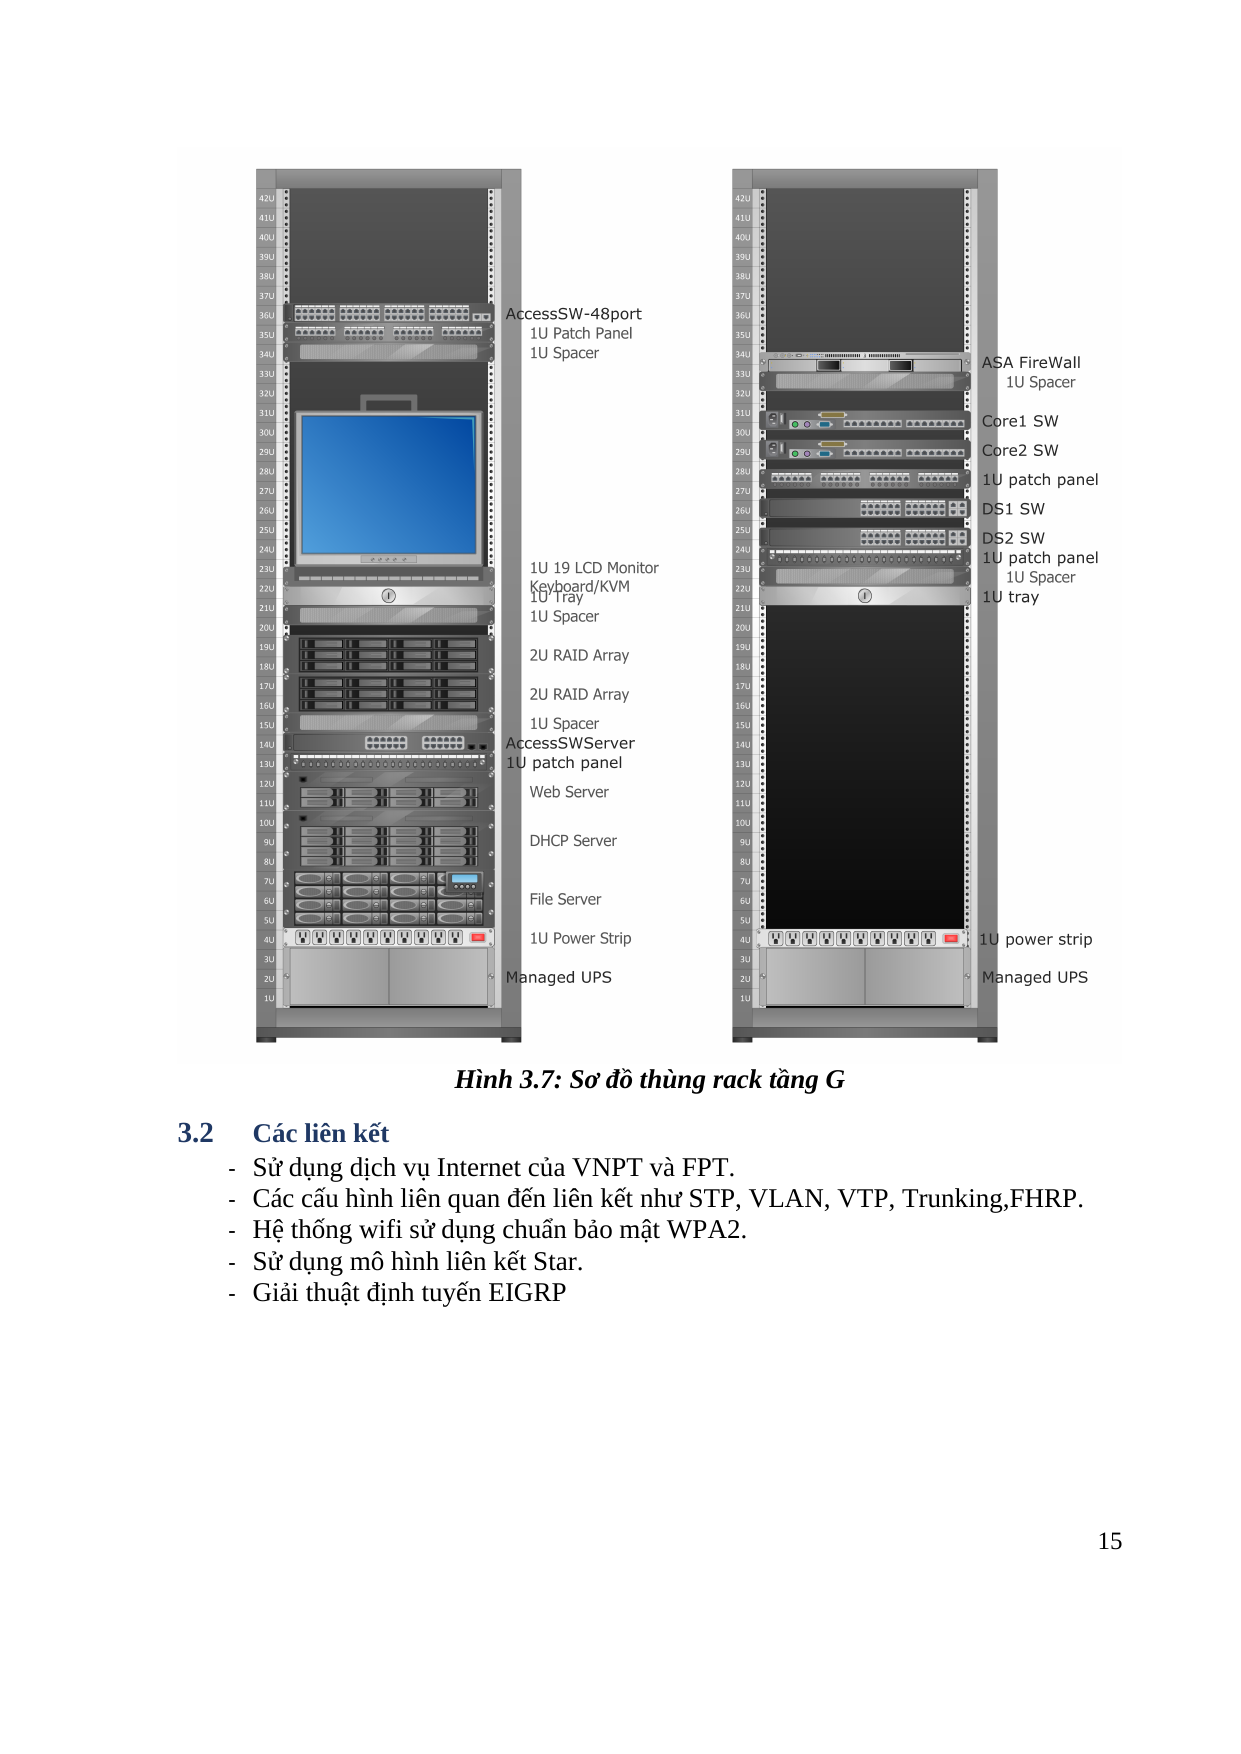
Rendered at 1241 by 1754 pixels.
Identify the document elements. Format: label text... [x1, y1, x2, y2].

picture [177, 147, 1122, 1064]
list Sử dụng dịch vụ Internet của VNPT và FPT. [228, 1151, 1122, 1182]
list Các cấu hình liên quan đến liên kết như STP, VLAN, VTP, Trunking,FHRP. [228, 1182, 1122, 1214]
subtitle Các liên kết [177, 1115, 1122, 1149]
list Hệ thống wifi sử dụng chuẩn bảo mật WPA2. [228, 1214, 1122, 1245]
list Giải thuật định tuyến EIGRP [228, 1276, 1122, 1307]
text Hình 3.7: Sơ đồ thùng rack tầng G [177, 1064, 1122, 1094]
list Sử dụng mô hình liên kết Star. [228, 1245, 1122, 1276]
